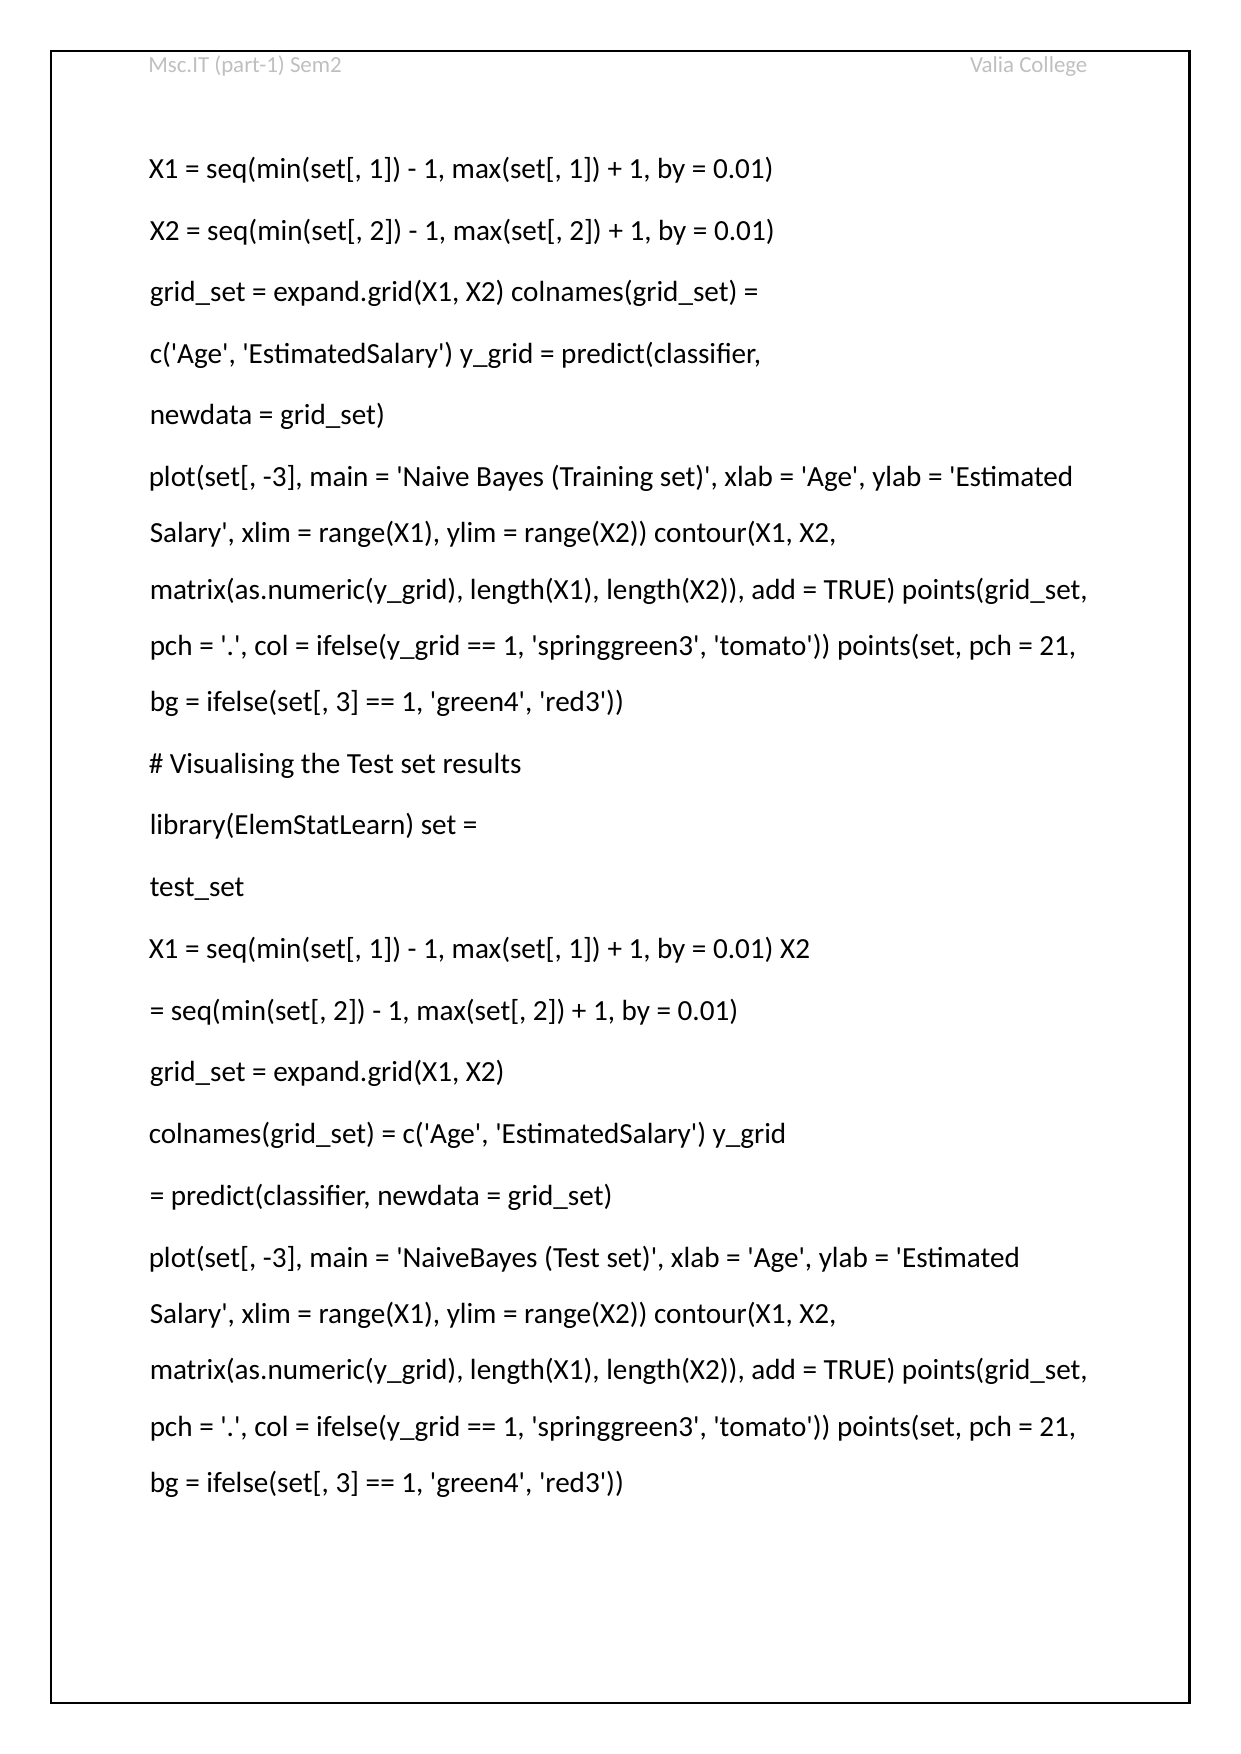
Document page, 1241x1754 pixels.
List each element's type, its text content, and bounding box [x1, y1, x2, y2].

text X1 = seq(min(set[, 1]) - 1, max(set[, 1]) + 1, by = 0.01) X2 = seq(min(set[, 2]) - 1, max(set[, 2]) + 1, by = 0.01) grid_set = expand.grid(X1, X2) colnames(grid_set) = c('Age', 'EstimatedSalary') y_grid = predict(classifier, newdata = grid_set) [148, 150, 777, 432]
text colnames(grid_set) = c('Age', 'EstimatedSalary') y_grid = predict(classifier, newdata = grid_set) [148, 1115, 790, 1212]
text X1 = seq(min(set[, 1]) - 1, max(set[, 1]) + 1, by = 0.01) X2 = seq(min(set[, 2]) - 1, max(set[, 2]) + 1, by = 0.01) grid_set = expand.grid(X1, X2) [148, 930, 814, 1089]
text plot(set[, -3], main = 'NaiveBayes (Test set)', xlab = 'Age', ylab = 'Estimated Salary', xlim = range(X1), ylim = range(X2)) contour(X1, X2, matrix(as.numeric(y_grid), length(X1), length(X2)), add = TRUE) points(grid_set, pch = '.', col = ifelse(y_grid == 1, 'springgreen3', 'tomato')) points(set, pch = 21, bg = ifelse(set[, 3] == 1, 'green4', 'red3')) [148, 1239, 1089, 1499]
text # Visualising the Test set results library(ElemStatLearn) set = test_set [148, 745, 527, 903]
text plot(set[, -3], main = 'Naive Bayes (Training set)', xlab = 'Age', ylab = 'Estimated Salary', xlim = range(X1), ylim = range(X2)) contour(X1, X2, matrix(as.numeric(y_grid), length(X1), length(X2)), add = TRUE) points(grid_set, pch = '.', col = ifelse(y_grid == 1, 'springgreen3', 'tomato')) points(set, pch = 21, bg = ifelse(set[, 3] == 1, 'green4', 'red3')) [148, 458, 1089, 719]
